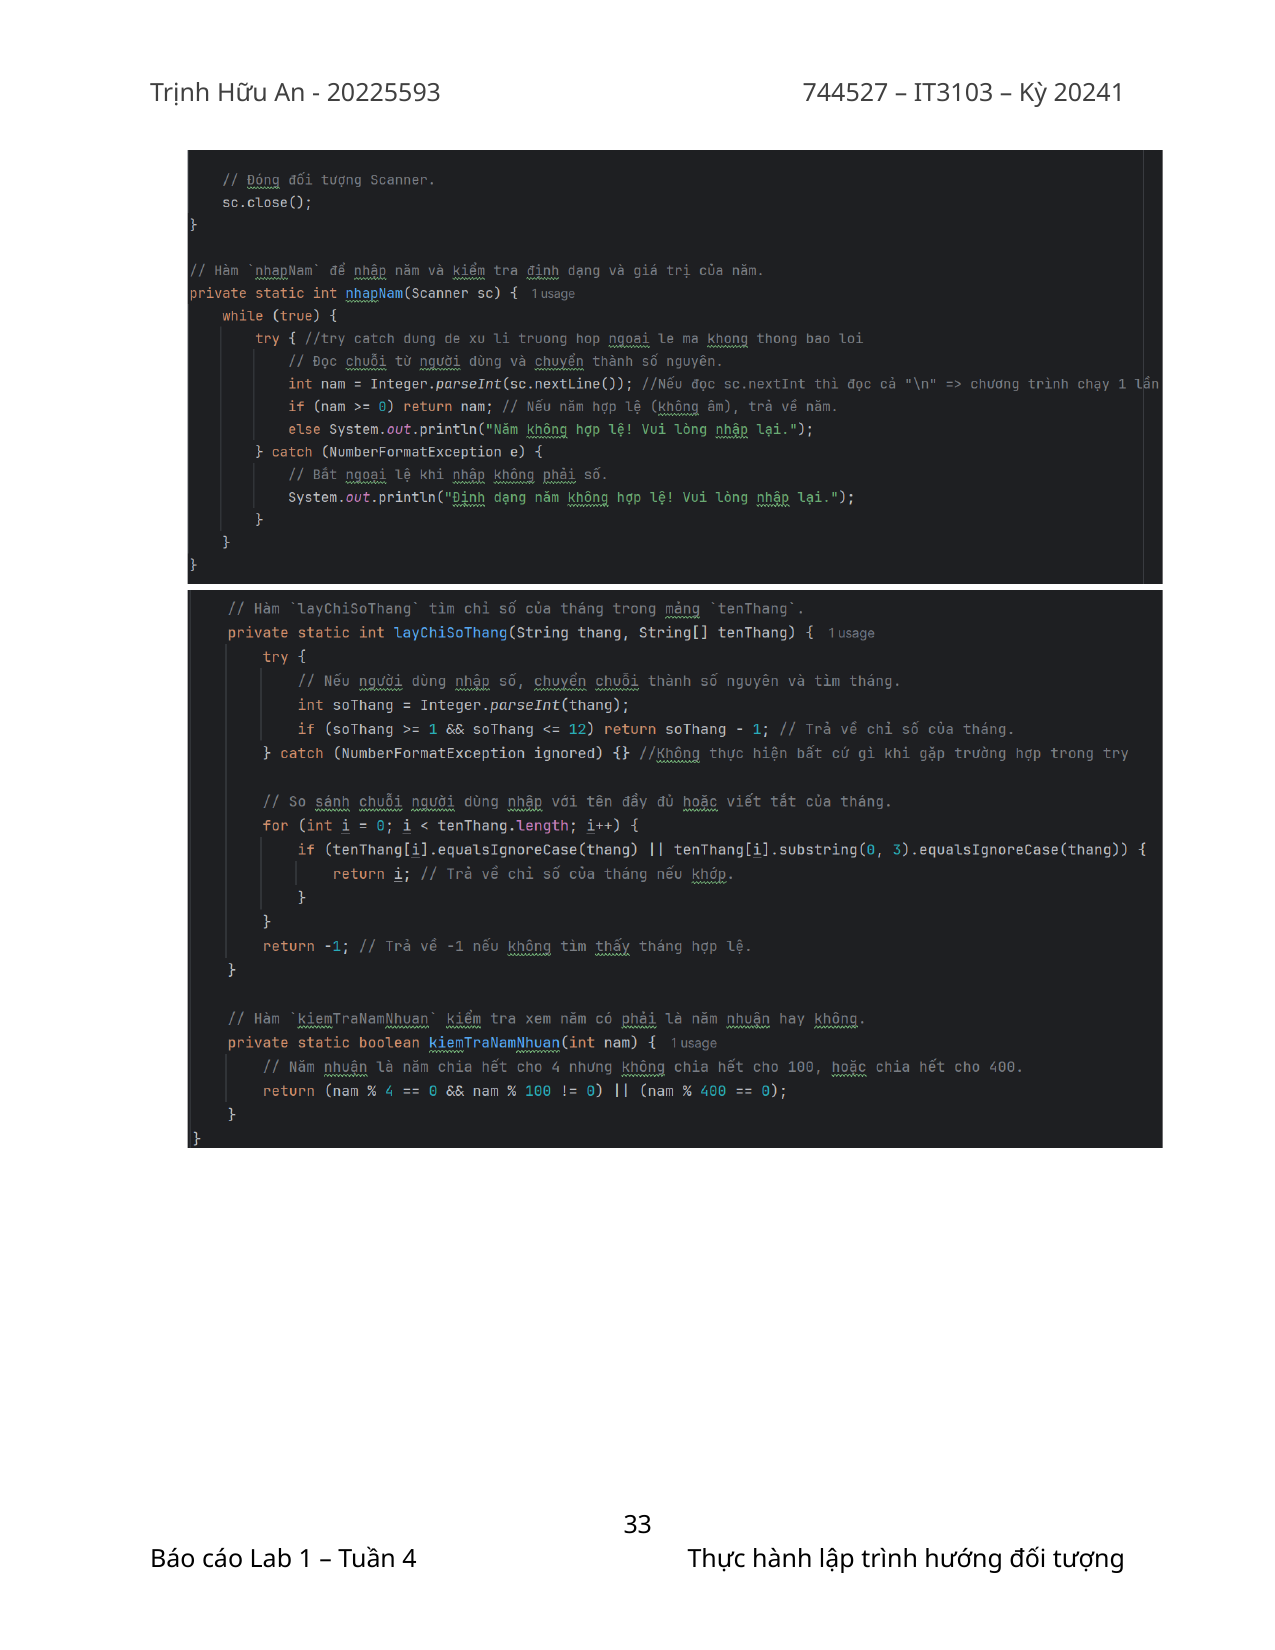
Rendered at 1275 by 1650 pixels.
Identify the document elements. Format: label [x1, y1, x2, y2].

picture [187, 150, 1163, 584]
picture [187, 590, 1163, 1148]
